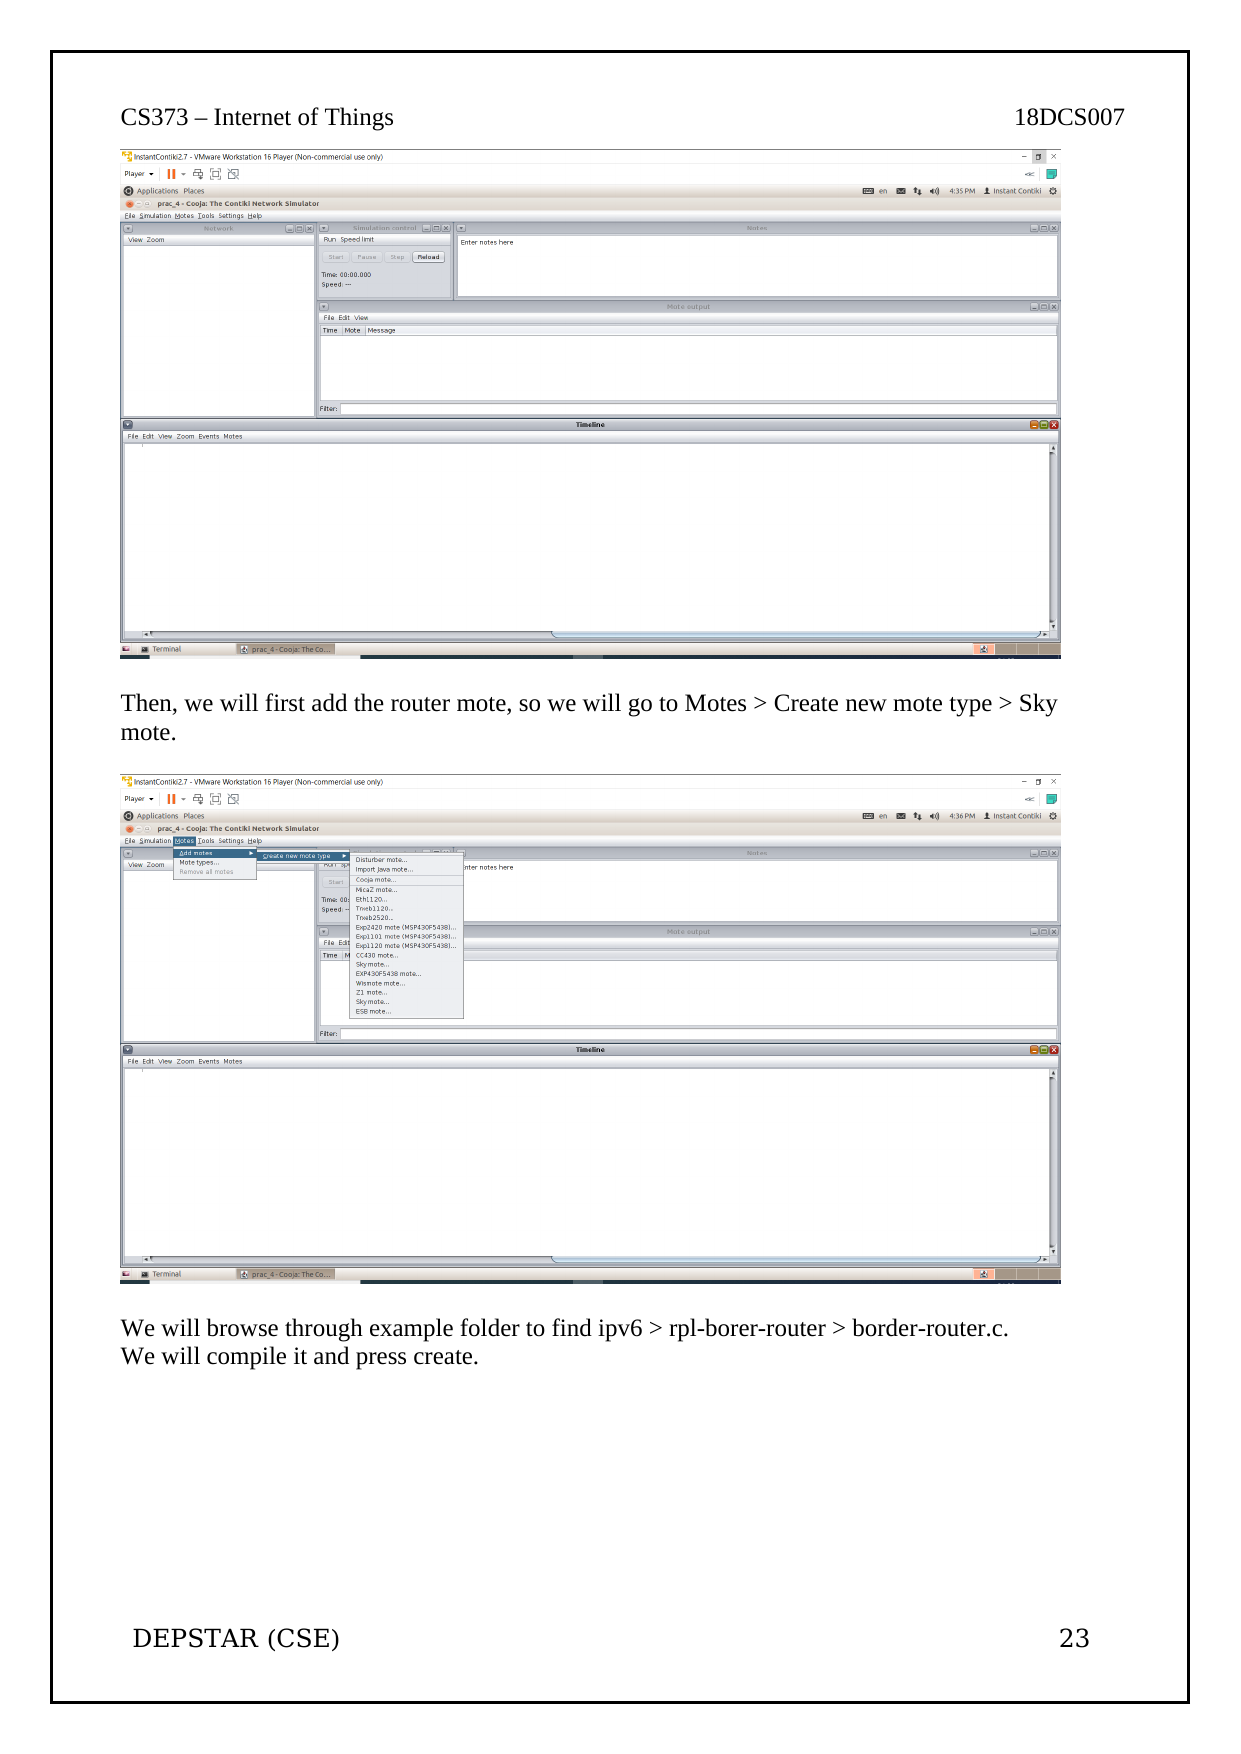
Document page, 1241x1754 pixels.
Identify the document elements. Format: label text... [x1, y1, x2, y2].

text We will compile it and press create. [120, 1341, 1090, 1370]
text We will browse through example folder to find ipv6 > rpl-borer-router > border-router.c. [120, 1313, 1090, 1341]
picture [120, 774, 1061, 1284]
picture [120, 149, 1061, 659]
text Then, we will first add the router mote, so we will go to Motes > Create new mote type > Sky mote. [120, 688, 1090, 746]
